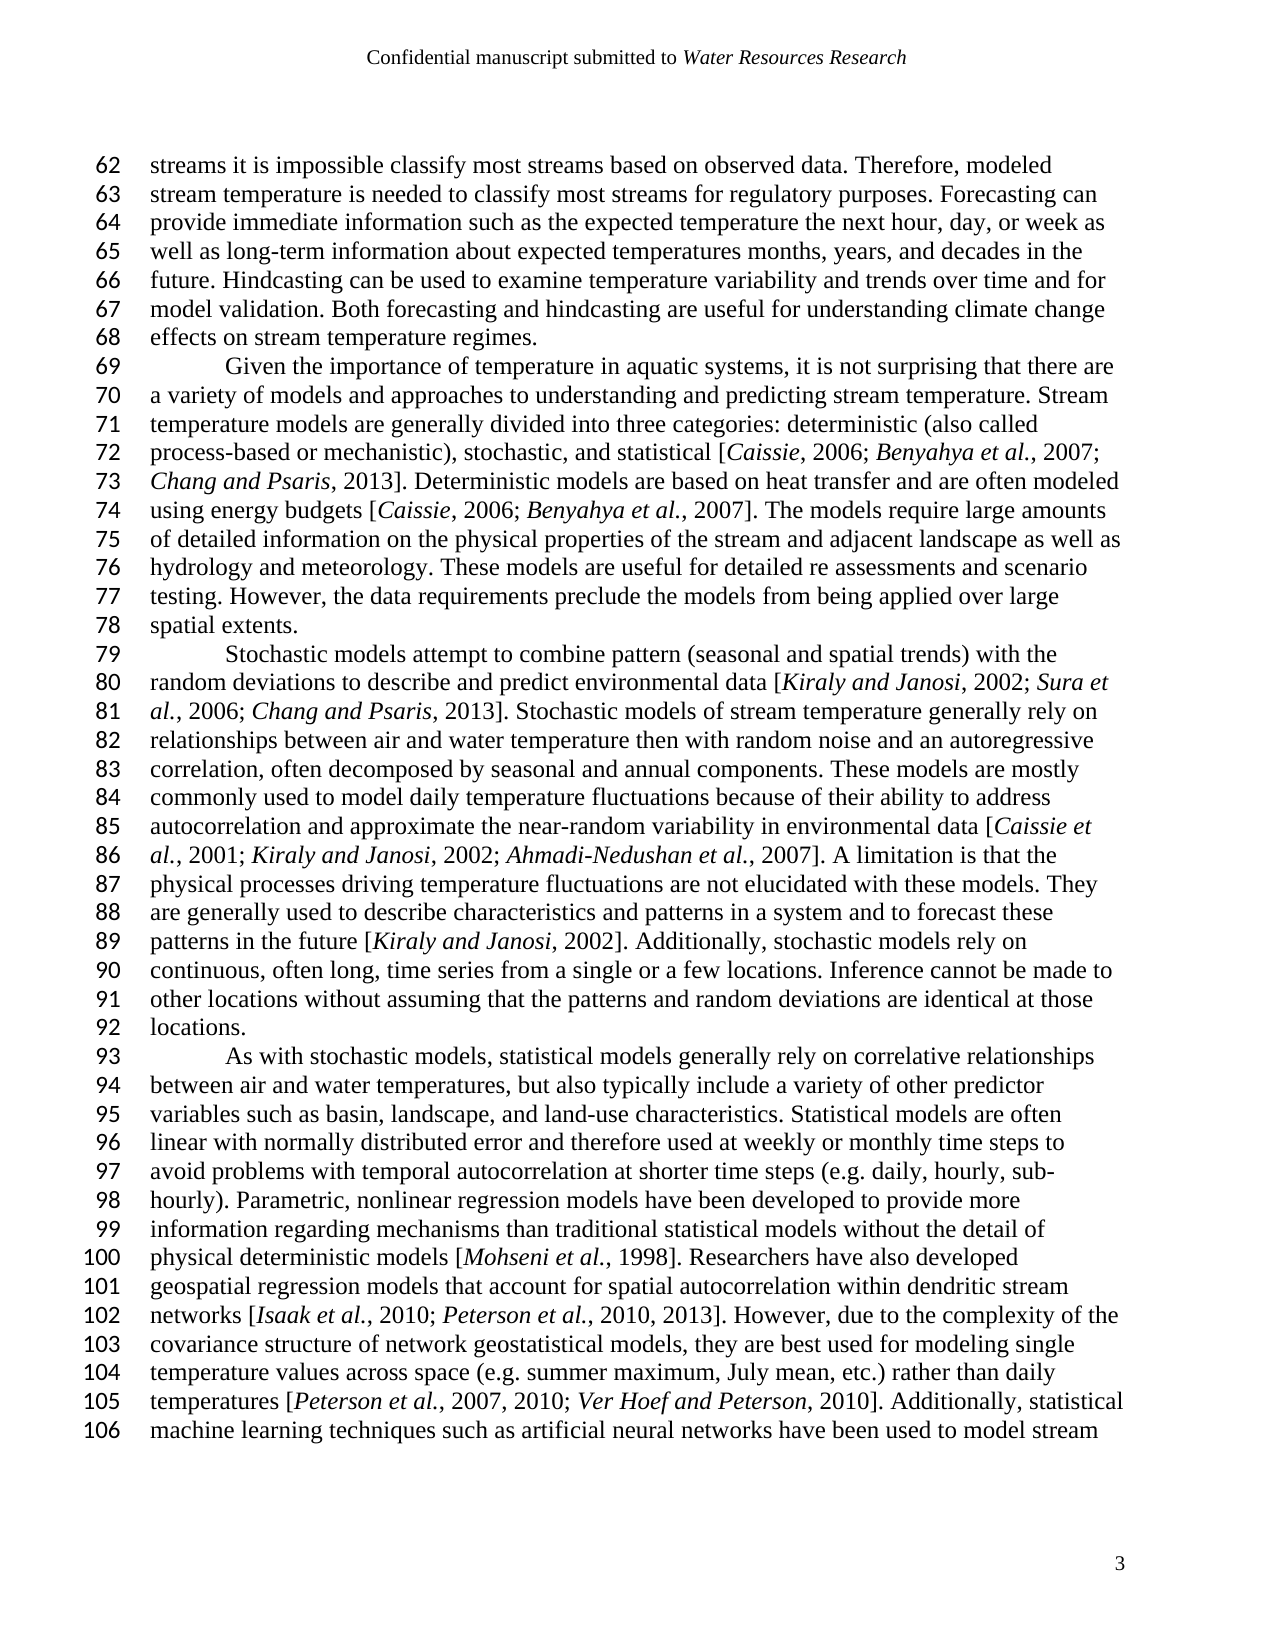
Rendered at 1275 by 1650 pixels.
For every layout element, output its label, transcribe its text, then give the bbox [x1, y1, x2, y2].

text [150, 150, 1125, 351]
text Given the importance of temperature in aquatic systems, it is not surprising that there are a variety of models and approaches to understanding and predicting stream temperature. Stream temperature models are generally divided into three categories: deterministic (also called process-based or mechanistic), stochastic, and statistical [Caissie, 2006; Benyahya et al., 2007; Chang and Psaris, 2013]. Deterministic models are based on heat transfer and are often modeled using energy budgets [Caissie, 2006; Benyahya et al., 2007]. The models require large amounts of detailed information on the physical properties of the stream and adjacent landscape as well as hydrology and meteorology. These models are useful for detailed re assessments and scenario testing. However, the data requirements preclude the models from being applied over large spatial extents. [150, 351, 1125, 639]
text Stochastic models attempt to combine pattern (seasonal and spatial trends) with the random deviations to describe and predict environmental data [Kiraly and Janosi, 2002; Sura et al., 2006; Chang and Psaris, 2013]. Stochastic models of stream temperature generally rely on relationships between air and water temperature then with random noise and an autoregressive correlation, often decomposed by seasonal and annual components. These models are mostly commonly used to model daily temperature fluctuations because of their ability to address autocorrelation and approximate the near-random variability in environmental data [Caissie et al., 2001; Kiraly and Janosi, 2002; Ahmadi-Nedushan et al., 2007]. A limitation is that the physical processes driving temperature fluctuations are not elucidated with these models. They are generally used to describe characteristics and patterns in a system and to forecast these patterns in the future [Kiraly and Janosi, 2002]. Additionally, stochastic models rely on continuous, often long, time series from a single or a few locations. Inference cannot be made to other locations without assuming that the patterns and random deviations are identical at those locations. [150, 639, 1125, 1041]
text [150, 1041, 1125, 1444]
